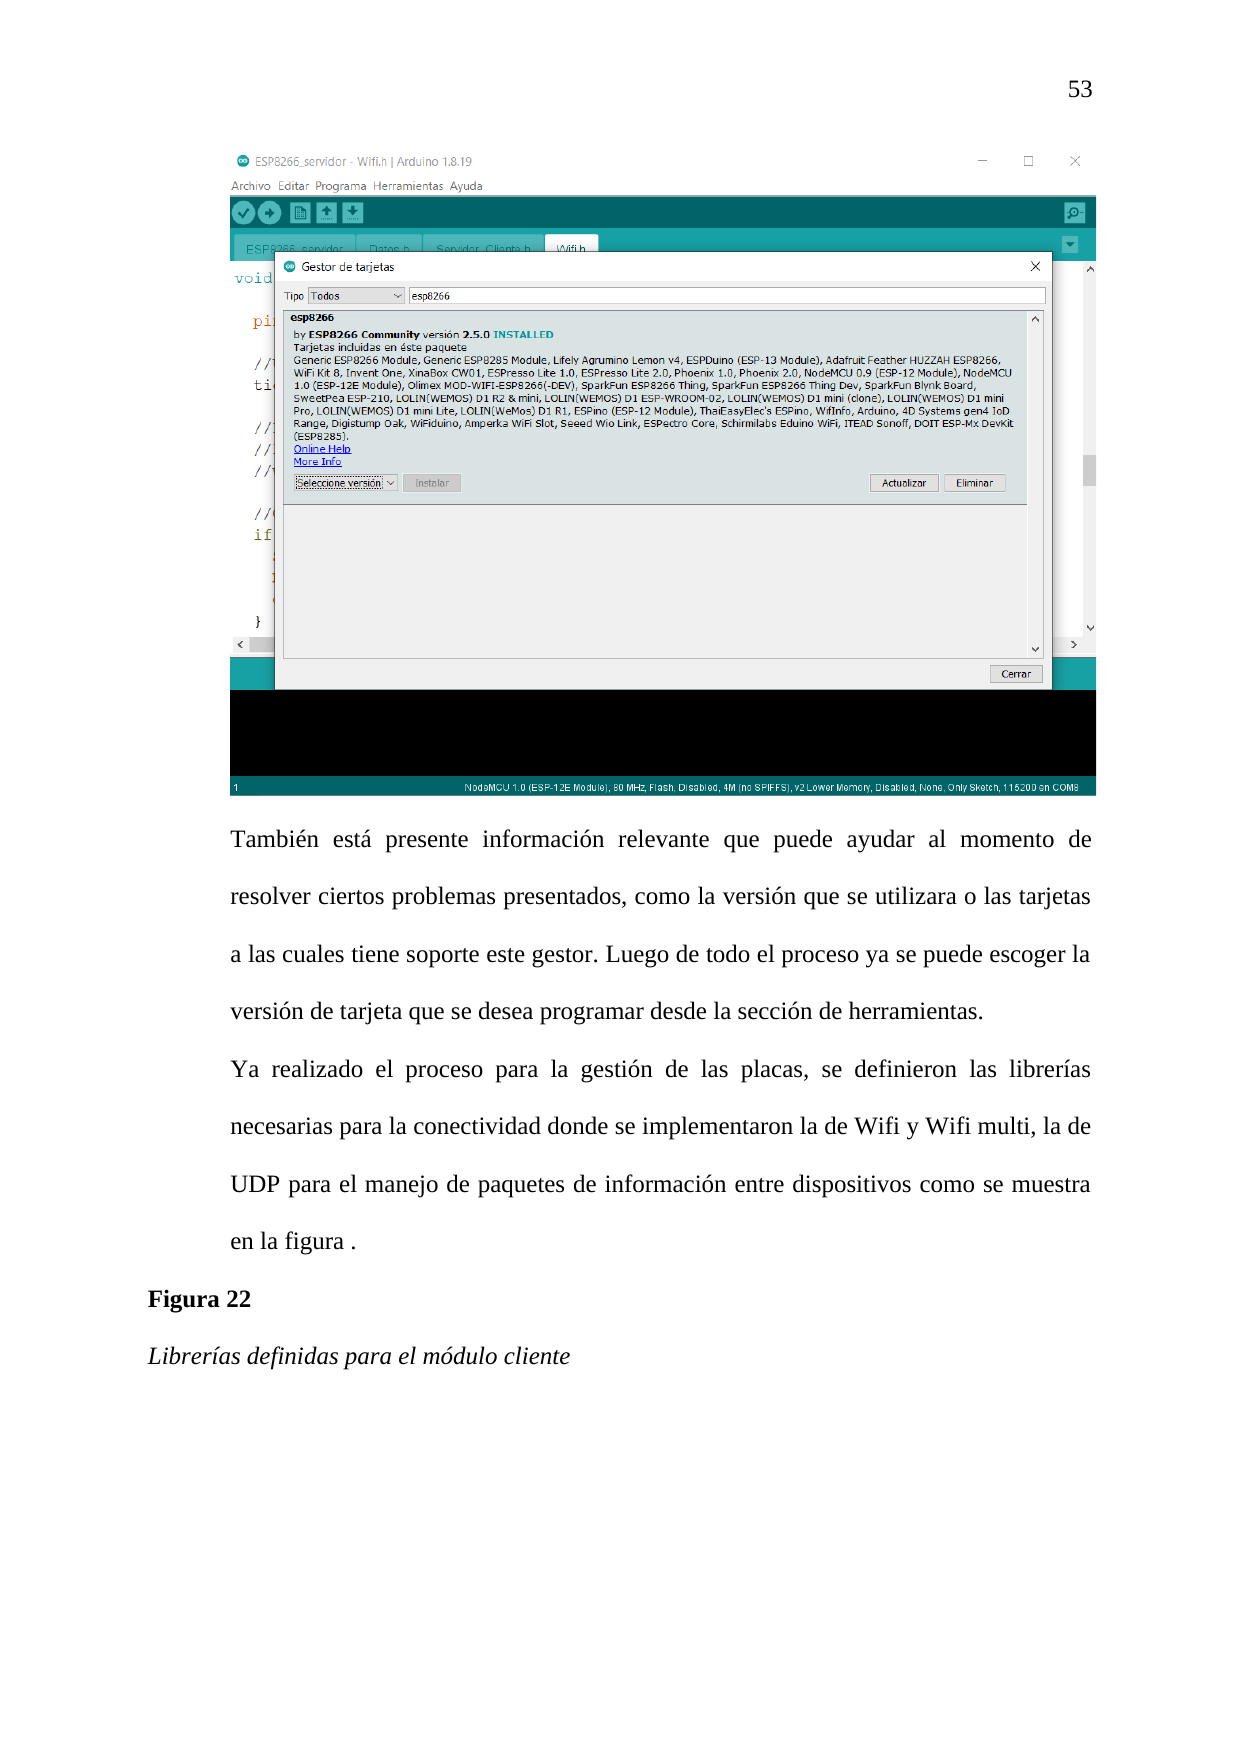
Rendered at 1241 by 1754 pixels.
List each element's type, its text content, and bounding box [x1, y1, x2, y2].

text También está presente información relevante que puede ayudar al momento de resolver ciertos problemas presentados, como la versión que se utilizara o las tarjetas a las cuales tiene soporte este gestor. Luego de todo el proceso ya se puede escoger la versión de tarjeta que se desea programar desde la sección de herramientas. [230, 824, 1092, 1025]
picture [230, 147, 1097, 796]
text Ya realizado el proceso para la gestión de las placas, se definieron las librerías necesarias para la conectividad donde se implementaron la de Wifi y Wifi multi, la de UDP para el manejo de paquetes de información entre dispositivos como se muestra en la figura . [230, 1054, 1092, 1255]
text Figura 22 Librerías definidas para el módulo cliente [148, 1284, 1092, 1370]
